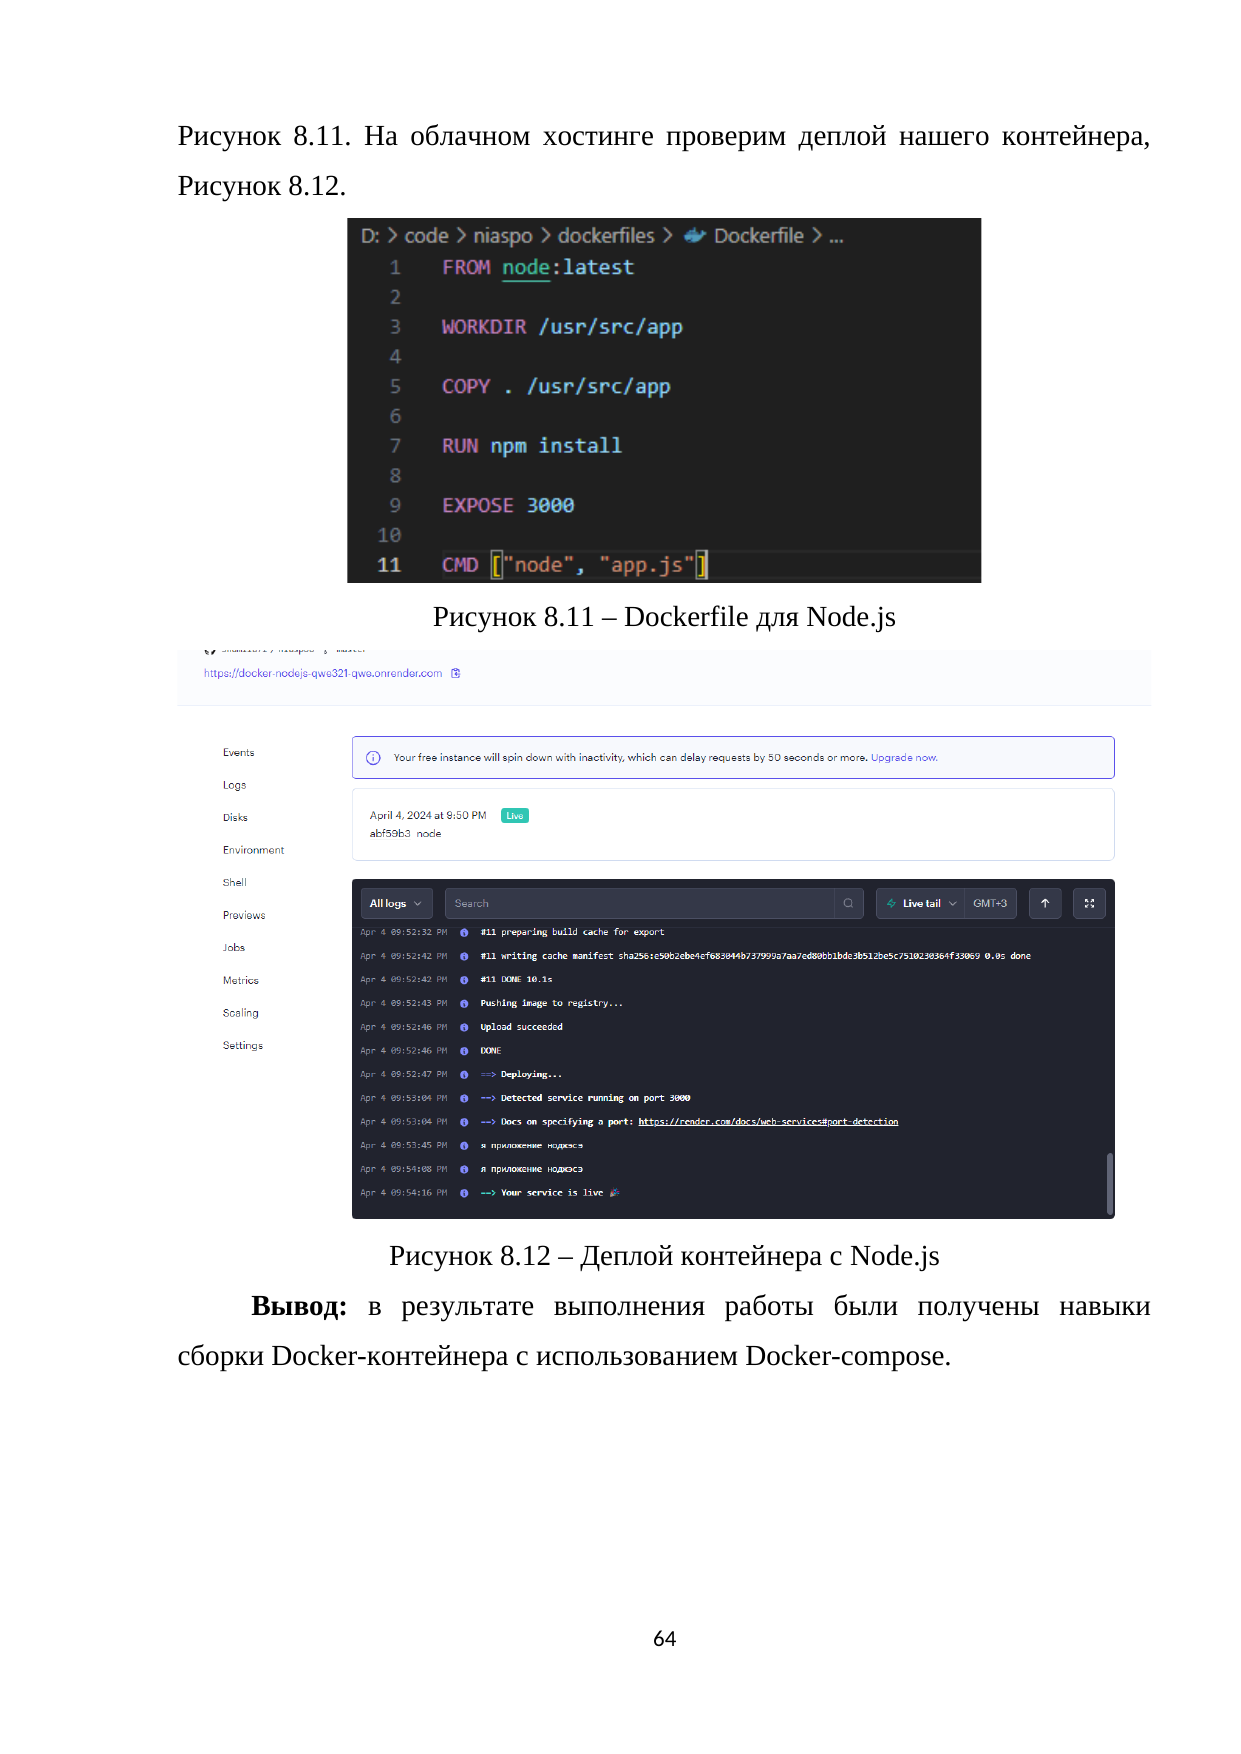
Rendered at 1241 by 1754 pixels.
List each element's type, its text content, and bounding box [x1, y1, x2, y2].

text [177, 118, 1152, 202]
text Вывод: в результате выполнения работы были получены навыки сборки Docker-контейнера с использованием Docker-compose. [177, 1288, 1152, 1372]
text Рисунок 8.11 – Dockerfile для Node.js [177, 599, 1152, 633]
picture [177, 650, 1152, 1221]
picture [347, 218, 982, 583]
text Рисунок 8.12 – Деплой контейнера с Node.js [177, 1238, 1152, 1271]
